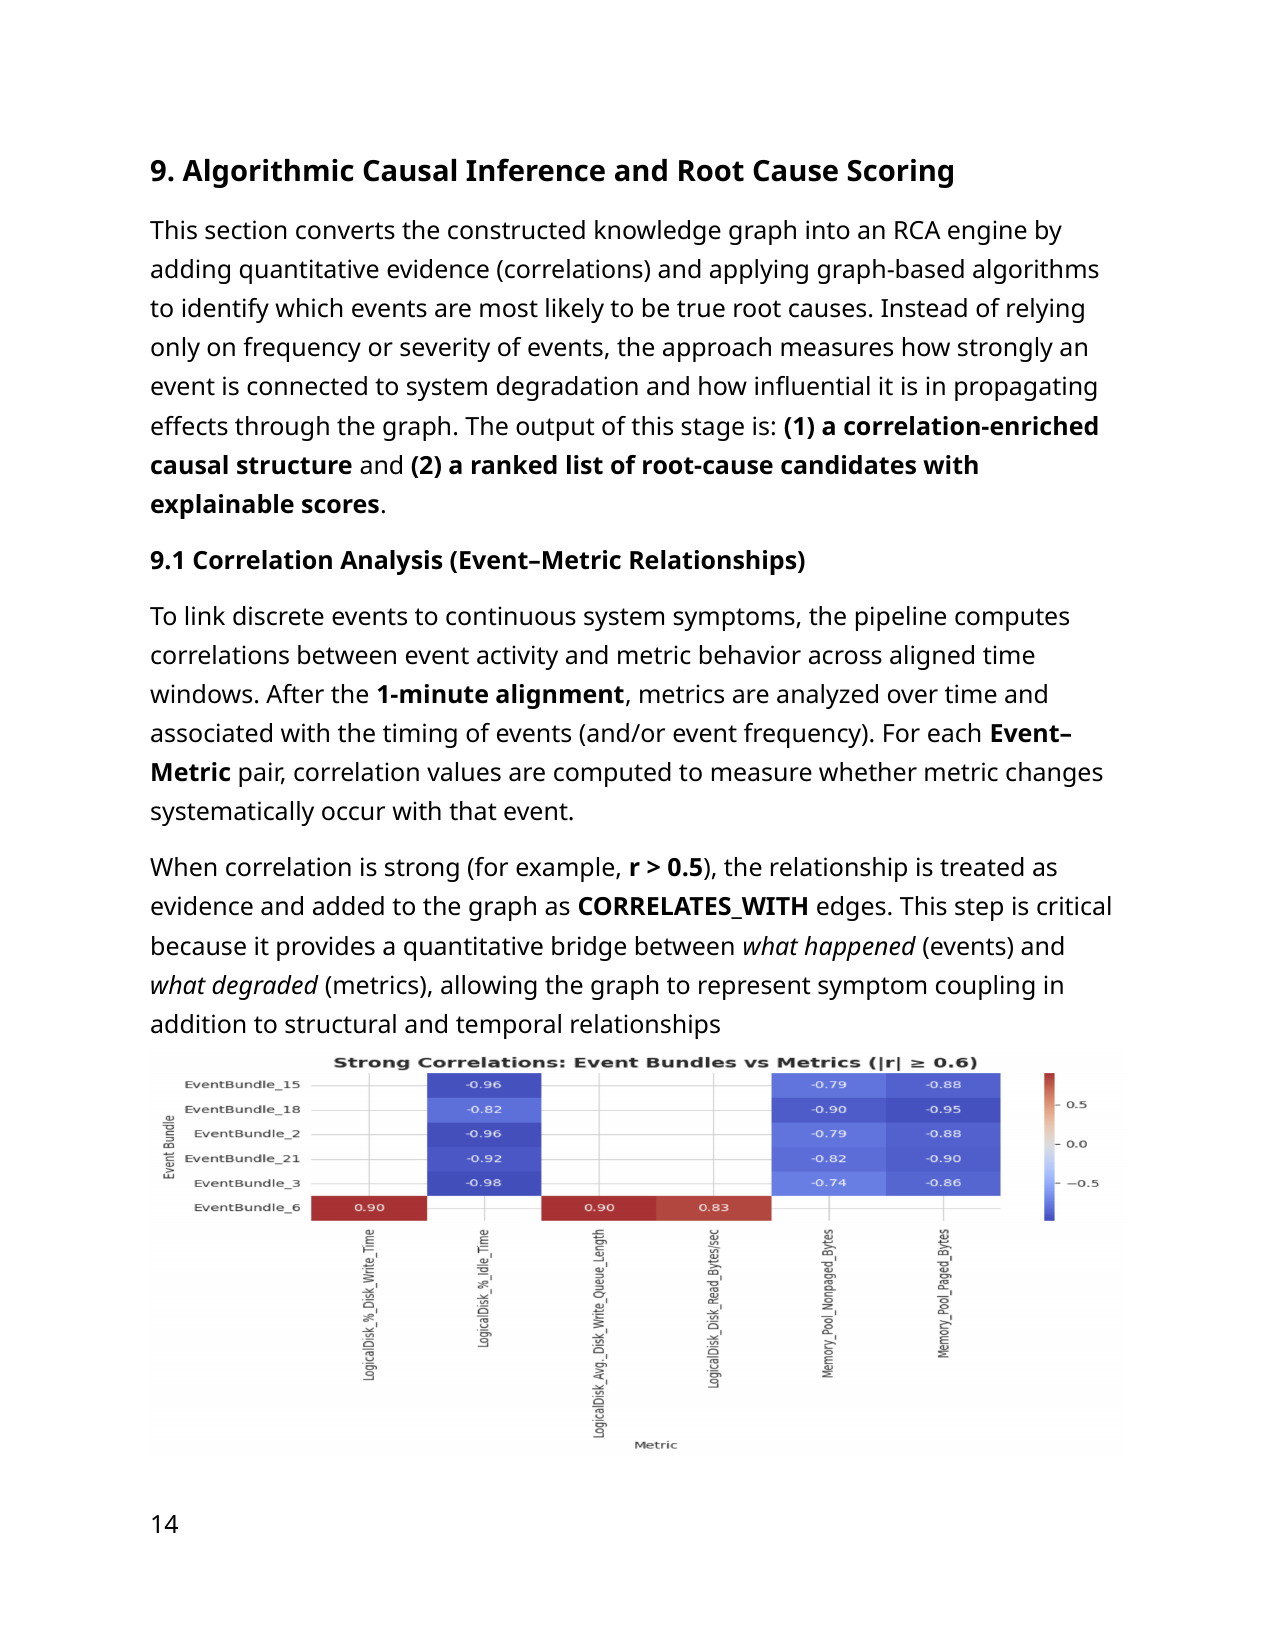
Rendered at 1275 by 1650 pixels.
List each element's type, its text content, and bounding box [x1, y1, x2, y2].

text 9.1 Correlation Analysis (Event–Metric Relationships) [150, 542, 1125, 576]
picture [150, 1045, 1125, 1457]
text This section converts the constructed knowledge graph into an RCA engine by adding quantitative evidence (correlations) and applying graph-based algorithms to identify which events are most likely to be true root causes. Instead of relying only on frequency or severity of events, the approach measures how strongly an event is connected to system degradation and how influential it is in propagating effects through the graph. The output of this stage is: (1) a correlation-enriched causal structure and (2) a ranked list of root-cause candidates with explainable scores. [150, 212, 1125, 521]
text When correlation is strong (for example, r > 0.5), the relationship is treated as evidence and added to the graph as CORRELATES_WITH edges. This step is critical because it provides a quantitative bridge between what happened (events) and what degraded (metrics), allowing the graph to represent symptom coupling in addition to structural and temporal relationships [150, 850, 1125, 1045]
text To link discrete events to continuous system symptoms, the pipeline computes correlations between event activity and metric behavior across aligned time windows. After the 1-minute alignment, metrics are analyzed over time and associated with the timing of events (and/or event frequency). For each Event–Metric pair, correlation values are computed to measure whether metric changes systematically occur with that event. [150, 598, 1125, 828]
text 9. Algorithmic Causal Inference and Root Cause Scoring [150, 150, 1125, 190]
